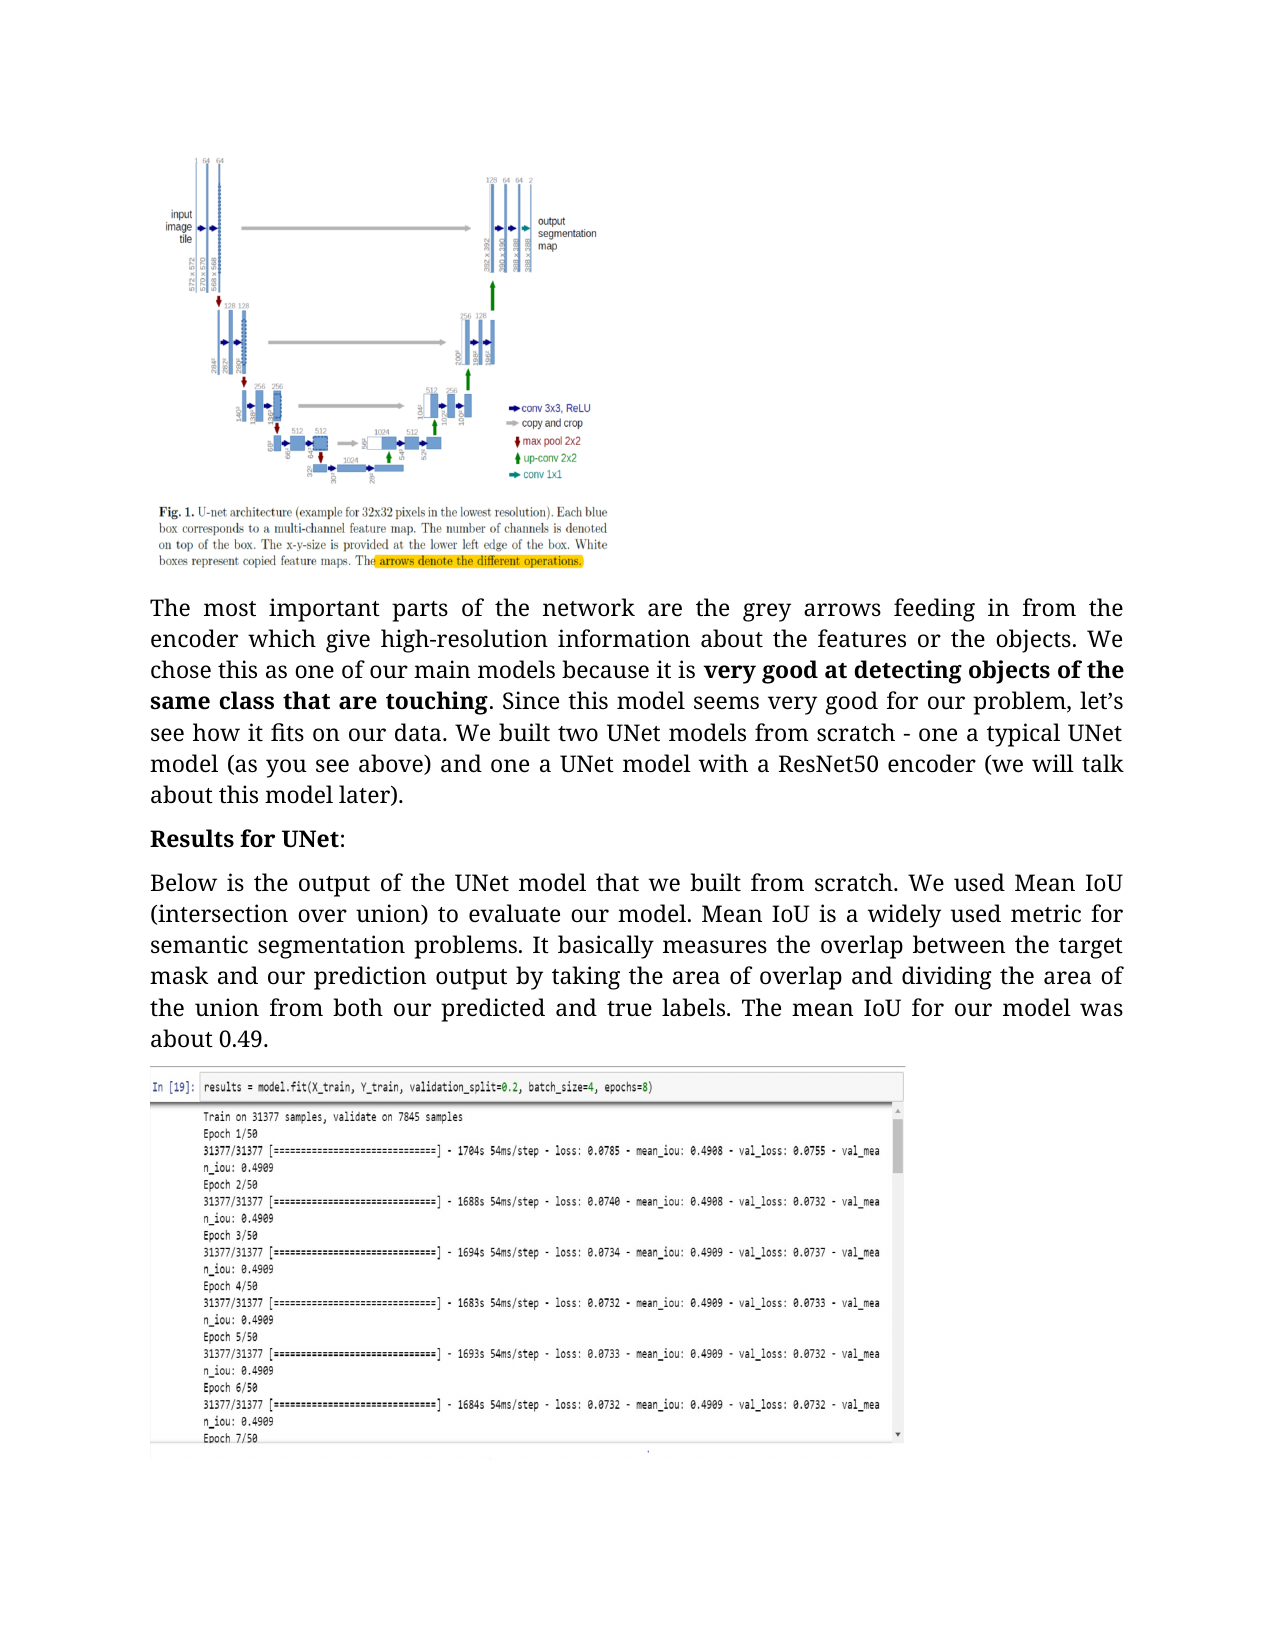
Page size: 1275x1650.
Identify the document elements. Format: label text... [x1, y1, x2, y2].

text Results for UNet: [150, 823, 1125, 854]
text The most important parts of the network are the grey arrows feeding in from the encoder which give high-resolution information about the features or the objects. We chose this as one of our main models because it is very good at detecting objects of the same class that are touching. Since this model seems very good for our problem, let’s see how it fits on our data. We built two UNet models from scratch - one a typical UNet model (as you see above) and one a UNet model with a ResNet50 encoder (we will talk about this model later). [150, 591, 1125, 810]
text Below is the output of the UNet model that we built from scratch. We used Mean IoU (intersection over union) to evaluate our model. Mean IoU is a widely used metric for semantic segmentation problems. It basically measures the overlap between the target mask and our prediction output by taking the area of overlap and dividing the area of the union from both our predicted and true labels. The mean IoU for our model was about 0.49. [150, 866, 1125, 1054]
picture [150, 1066, 906, 1460]
picture [150, 150, 618, 579]
